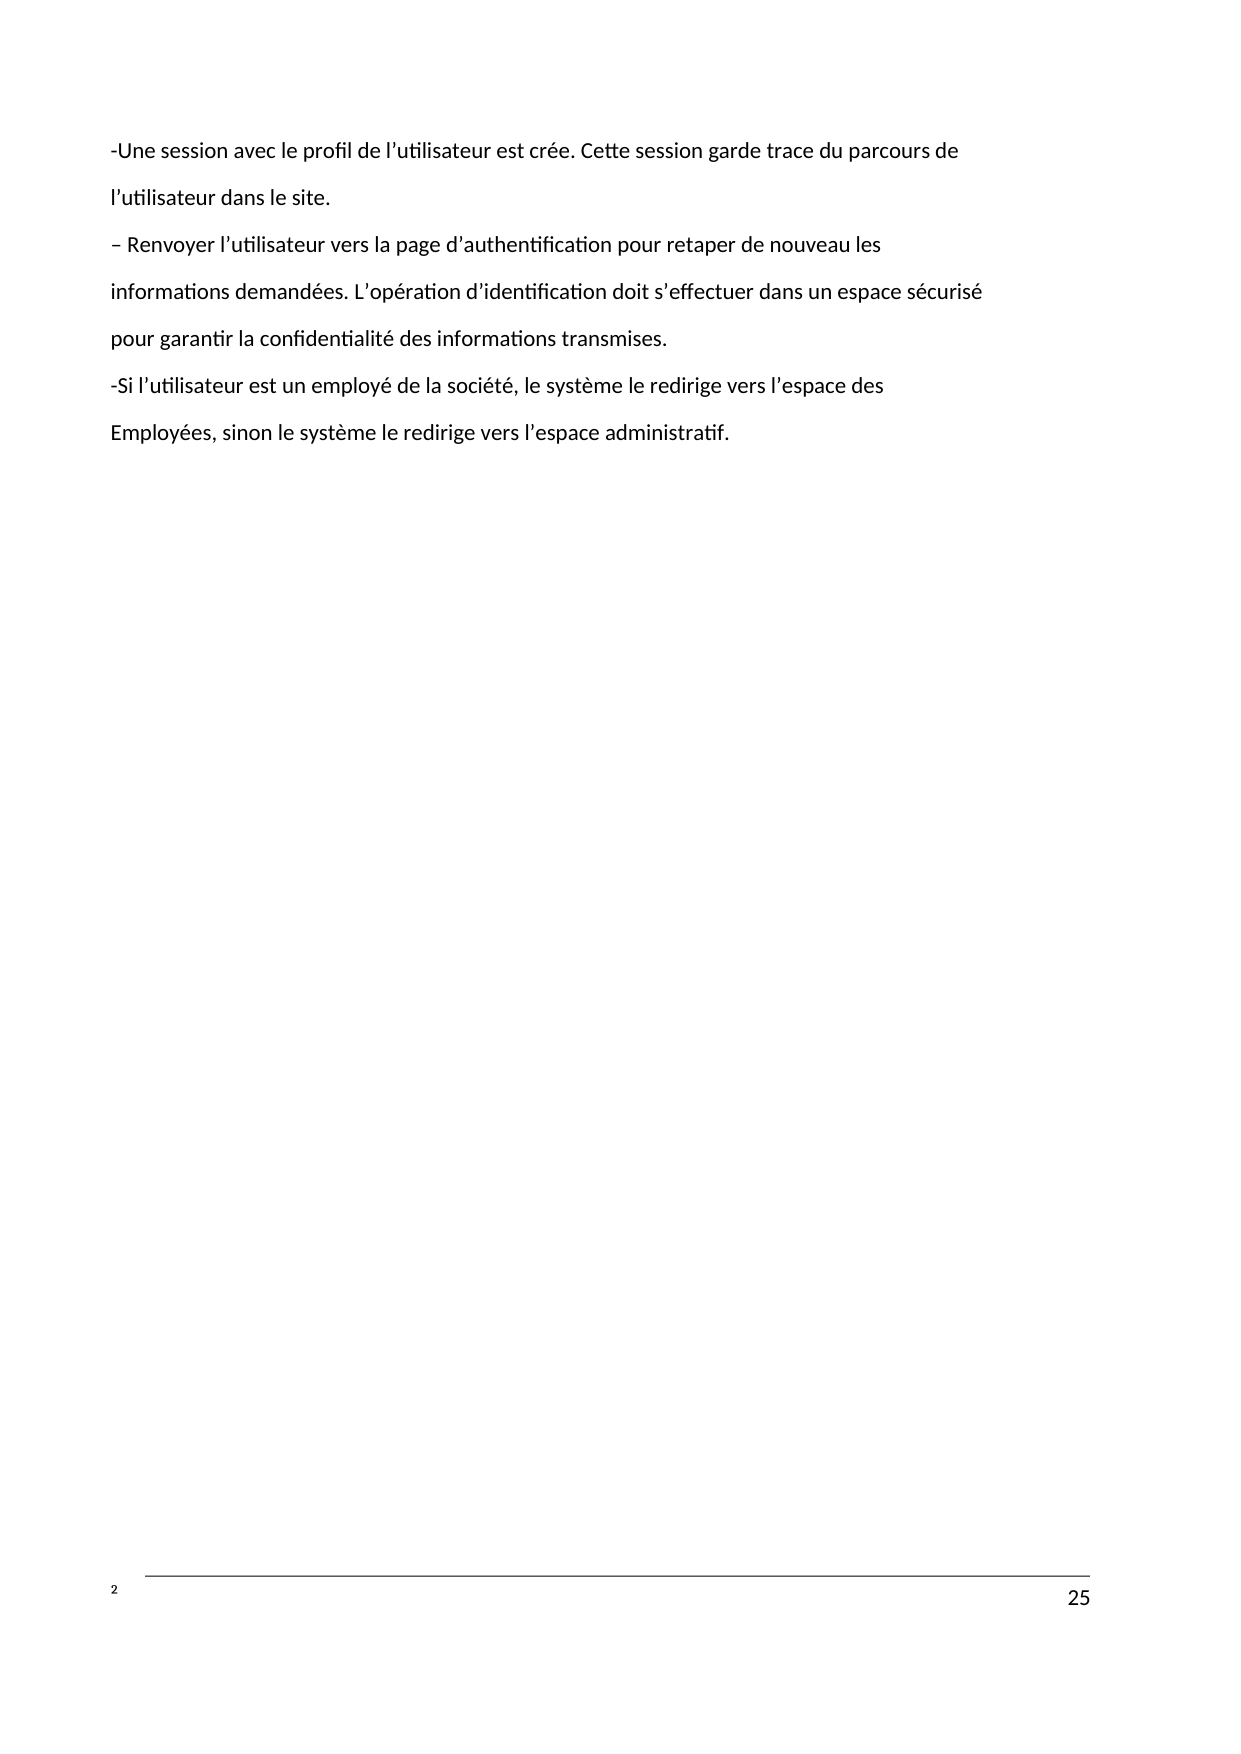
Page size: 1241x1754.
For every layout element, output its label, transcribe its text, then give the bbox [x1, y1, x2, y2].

text -Si l’utilisateur est un employé de la société, le système le redirige vers l’espace des [110, 371, 1180, 399]
text informations demandées. L’opération d’identification doit s’effectuer dans un espace sécurisé [110, 277, 1180, 305]
text l’utilisateur dans le site. [110, 183, 1180, 211]
text Employées, sinon le système le redirige vers l’espace administratif. [110, 418, 1180, 446]
text pour garantir la confidentialité des informations transmises. [110, 324, 1180, 352]
text -Une session avec le profil de l’utilisateur est crée. Cette session garde trace du parcours de [110, 136, 1180, 164]
text – Renvoyer l’utilisateur vers la page d’authentification pour retaper de nouveau les [110, 230, 1180, 258]
